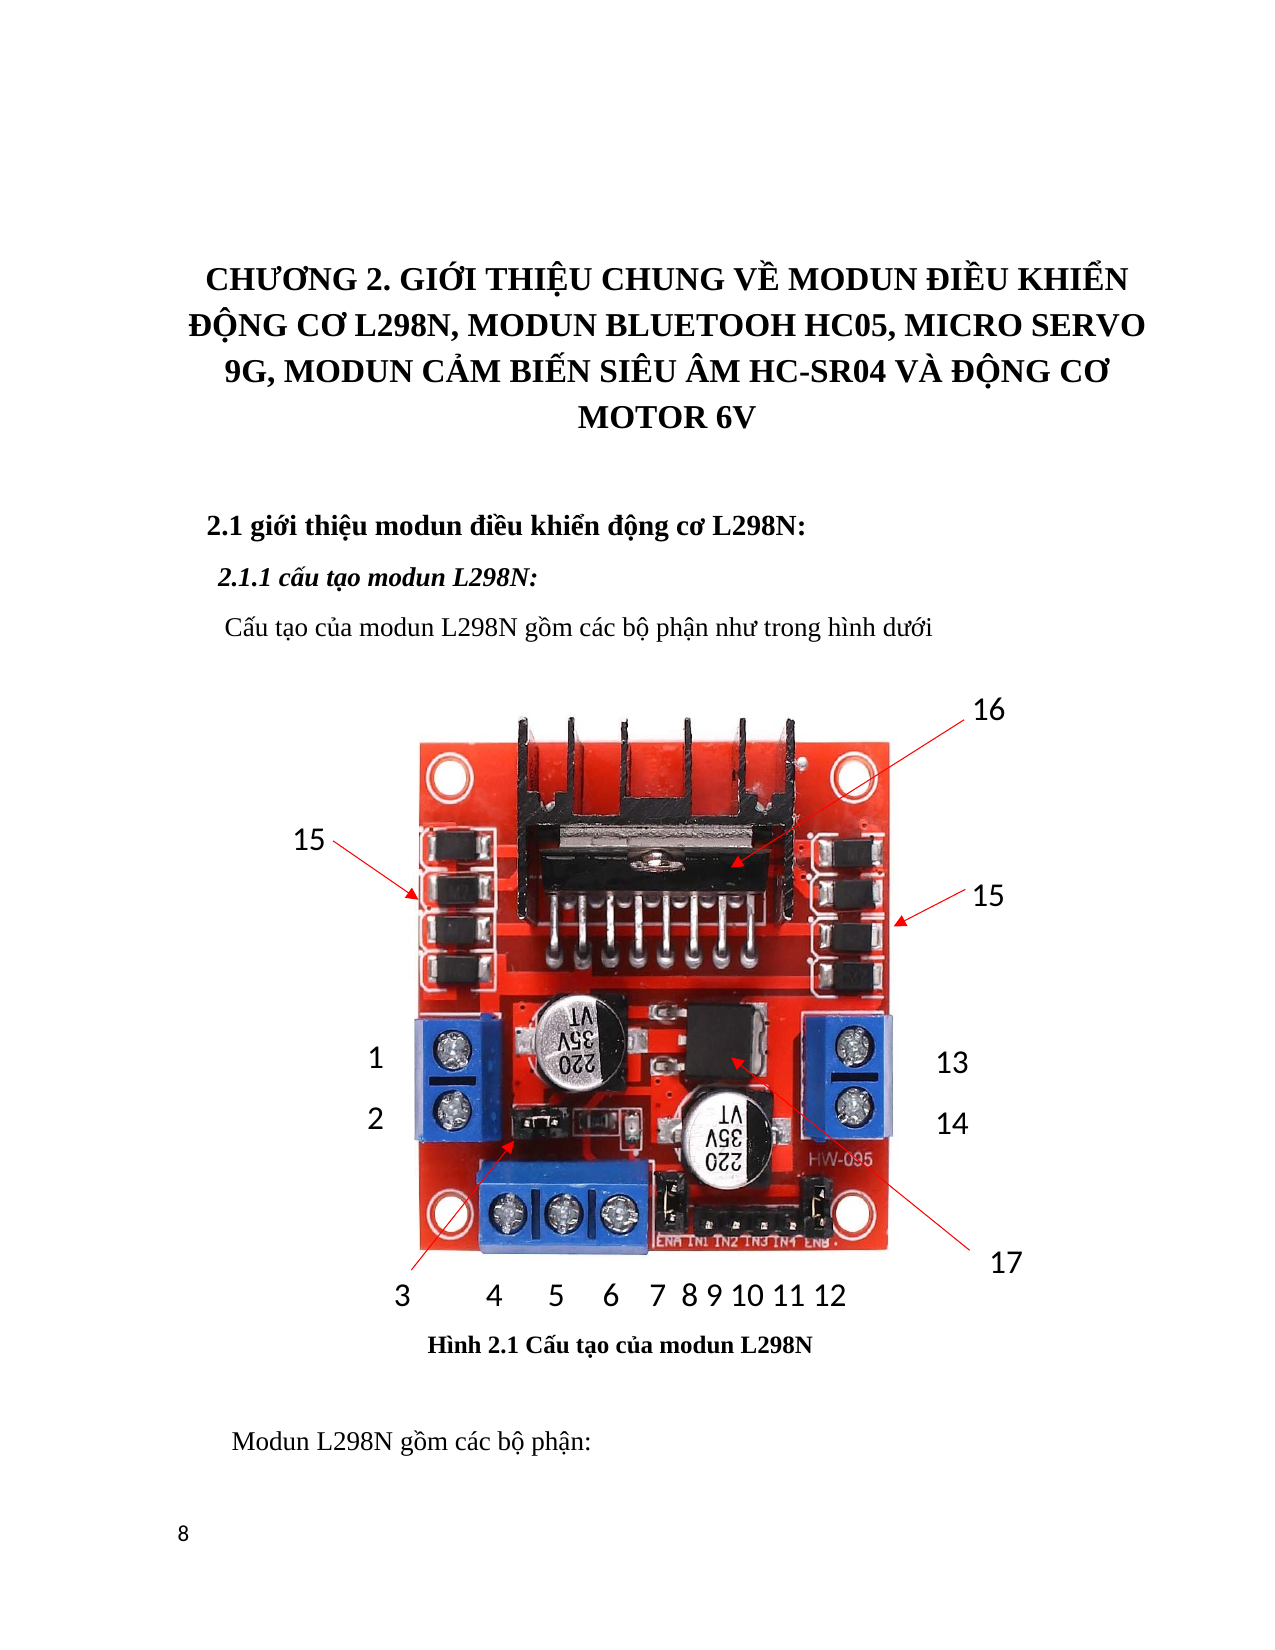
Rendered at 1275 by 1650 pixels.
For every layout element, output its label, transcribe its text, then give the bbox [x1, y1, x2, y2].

text Modun L298N gồm các bộ phận: [177, 1425, 1157, 1457]
text Cấu tạo của modun L298N gồm các bộ phận như trong hình dưới [177, 611, 1157, 642]
text 2.1.1 cấu tạo modun L298N: [177, 561, 1157, 592]
text 2.1 giới thiệu modun điều khiển động cơ L298N: [177, 508, 1157, 542]
picture [407, 711, 899, 1261]
text Hình 2.1 Cấu tạo của modun L298N [177, 1330, 1157, 1359]
text CHƯƠNG 2. GIỚI THIỆU CHUNG VỀ MODUN ĐIỀU KHIỂN ĐỘNG CƠ L298N, MODUN BLUETOOH HC05, MICRO SERVO 9G, MODUN CẢM BIẾN SIÊU ÂM HC-SR04 VÀ ĐỘNG CƠ MOTOR 6V [177, 259, 1157, 435]
